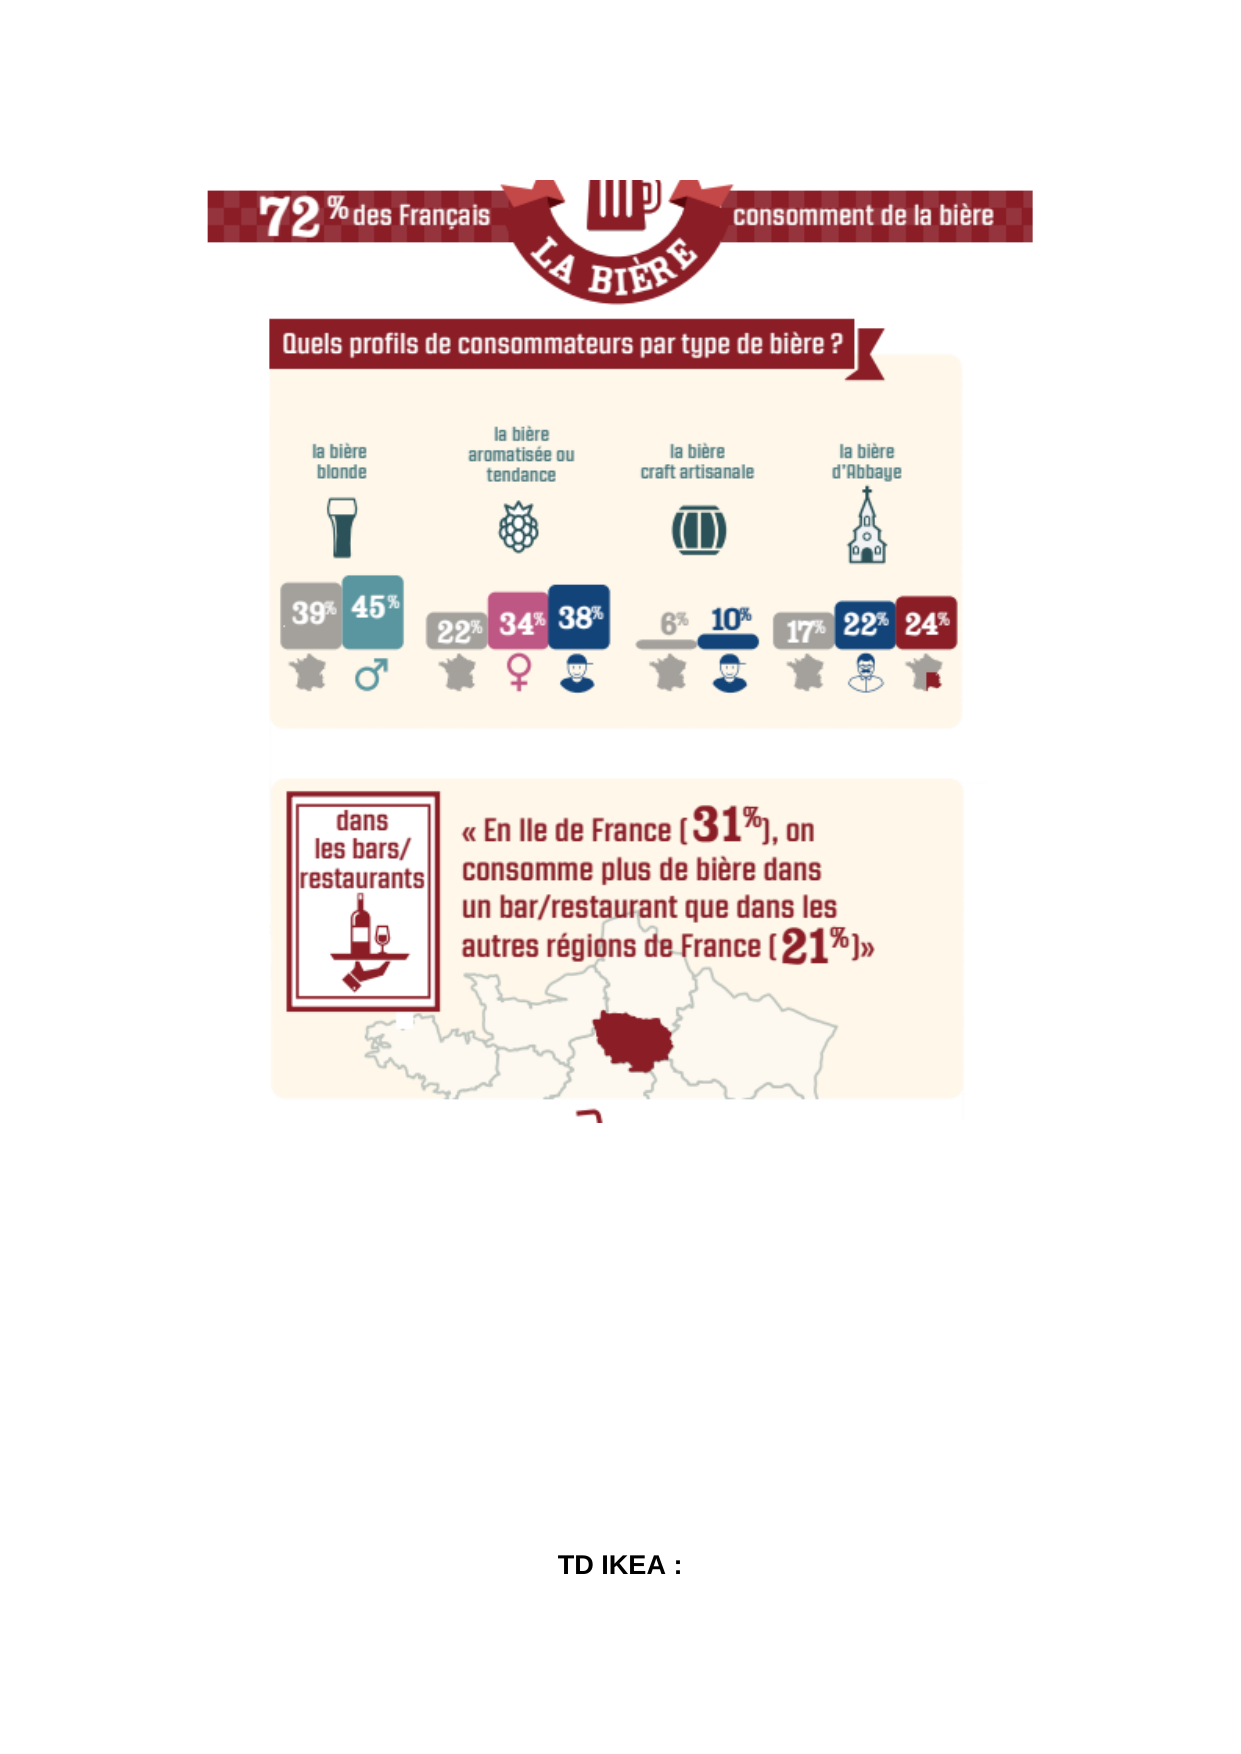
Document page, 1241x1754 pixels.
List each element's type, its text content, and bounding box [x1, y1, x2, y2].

picture [207, 180, 1033, 1123]
text TD IKEA : [150, 1549, 1090, 1580]
